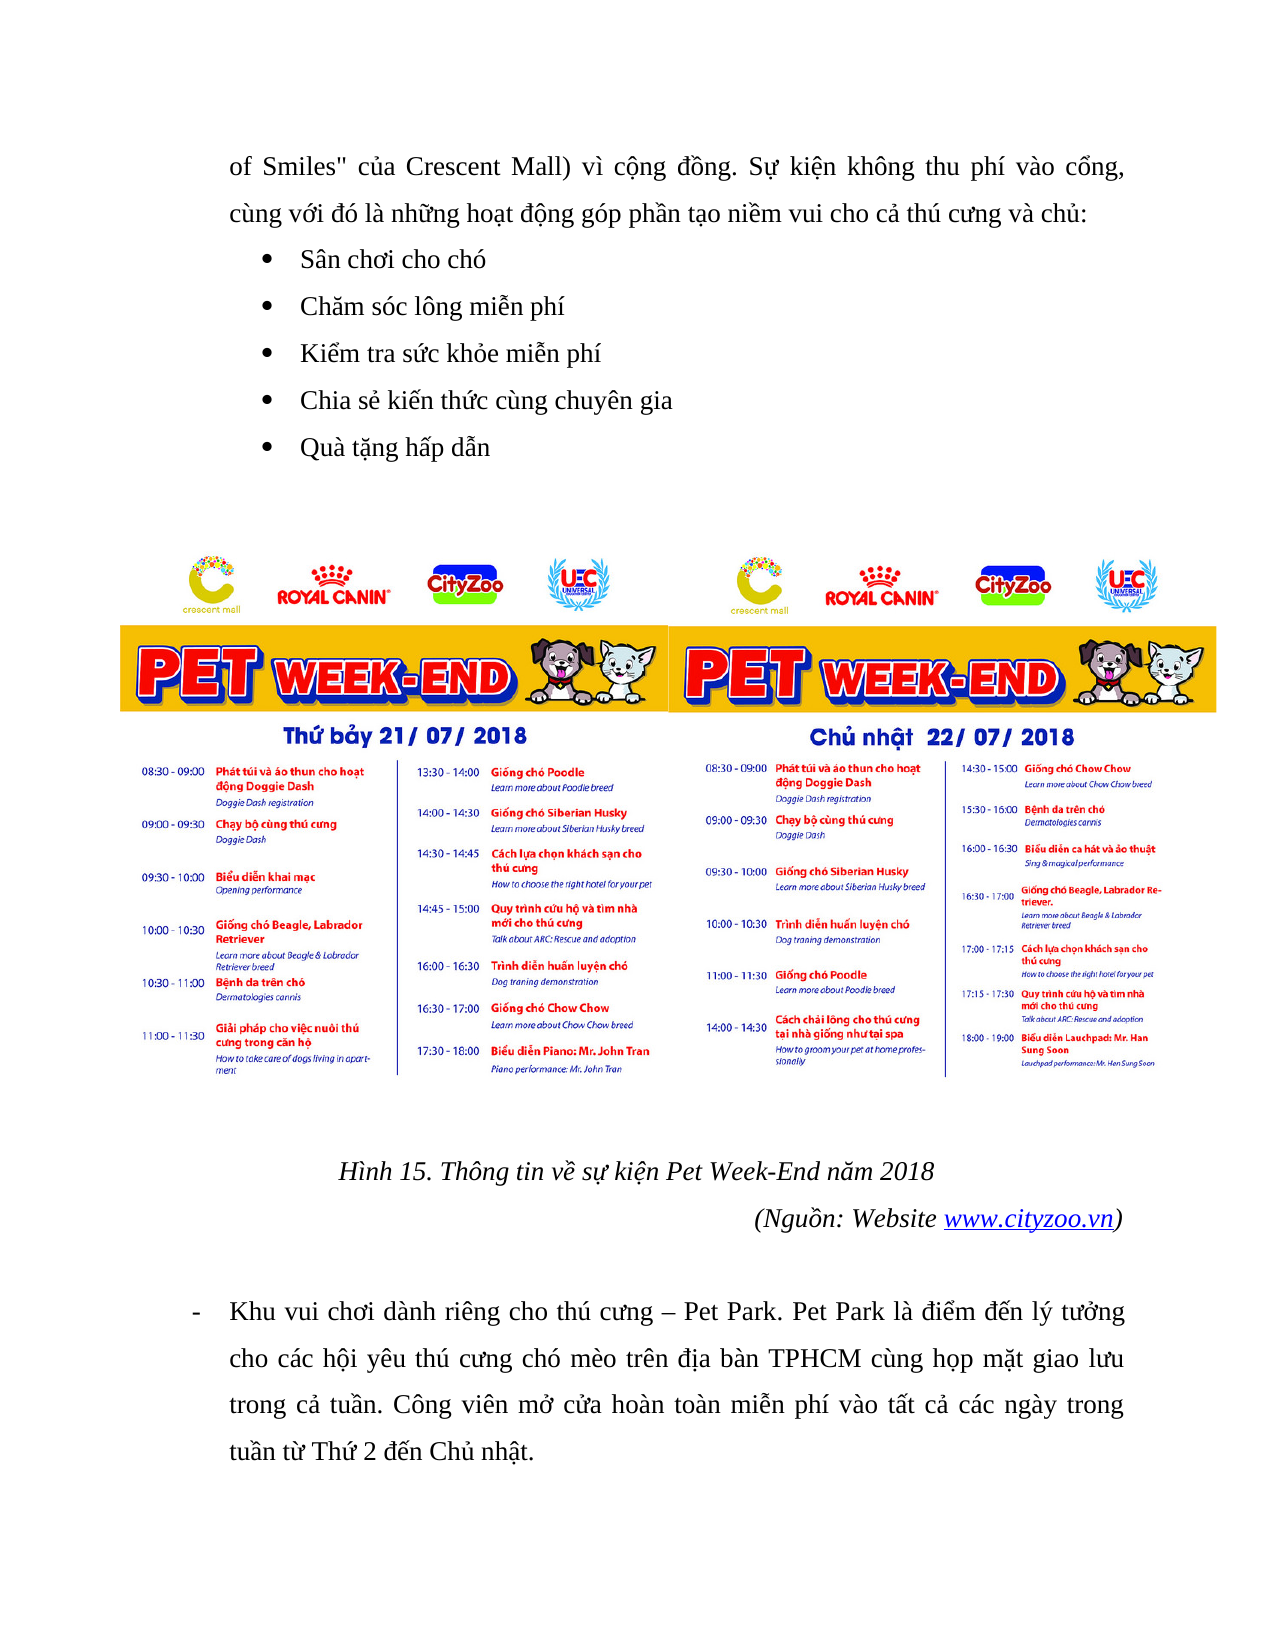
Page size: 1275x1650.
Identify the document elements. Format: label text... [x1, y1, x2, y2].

list Khu vui chơi dành riêng cho thú cưng – Pet Park. Pet Park là điểm đến lý tưởng cho các hội yêu thú cưng chó mèo trên địa bàn TPHCM cùng họp mặt giao lưu trong cả tuần. Công viên mở cửa hoàn toàn miễn phí vào tất cả các ngày trong tuần từ Thứ 2 đến Chủ nhật. [192, 1295, 1125, 1466]
list Chia sẻ kiến thức cùng chuyên gia [262, 384, 1125, 415]
picture [120, 544, 1217, 1095]
list Chăm sóc lông miễn phí [262, 290, 1125, 321]
list (Nguồn: Website www.cityzoo.vn) [300, 1202, 1125, 1233]
list Kiểm tra sức khỏe miễn phí [262, 337, 1125, 368]
list Quà tặng hấp dẫn [262, 431, 1125, 462]
list Sân chơi cho chó [262, 243, 1125, 274]
text Hình 15. Thông tin về sự kiện Pet Week-End năm 2018 [150, 1155, 1125, 1186]
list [192, 150, 1125, 228]
